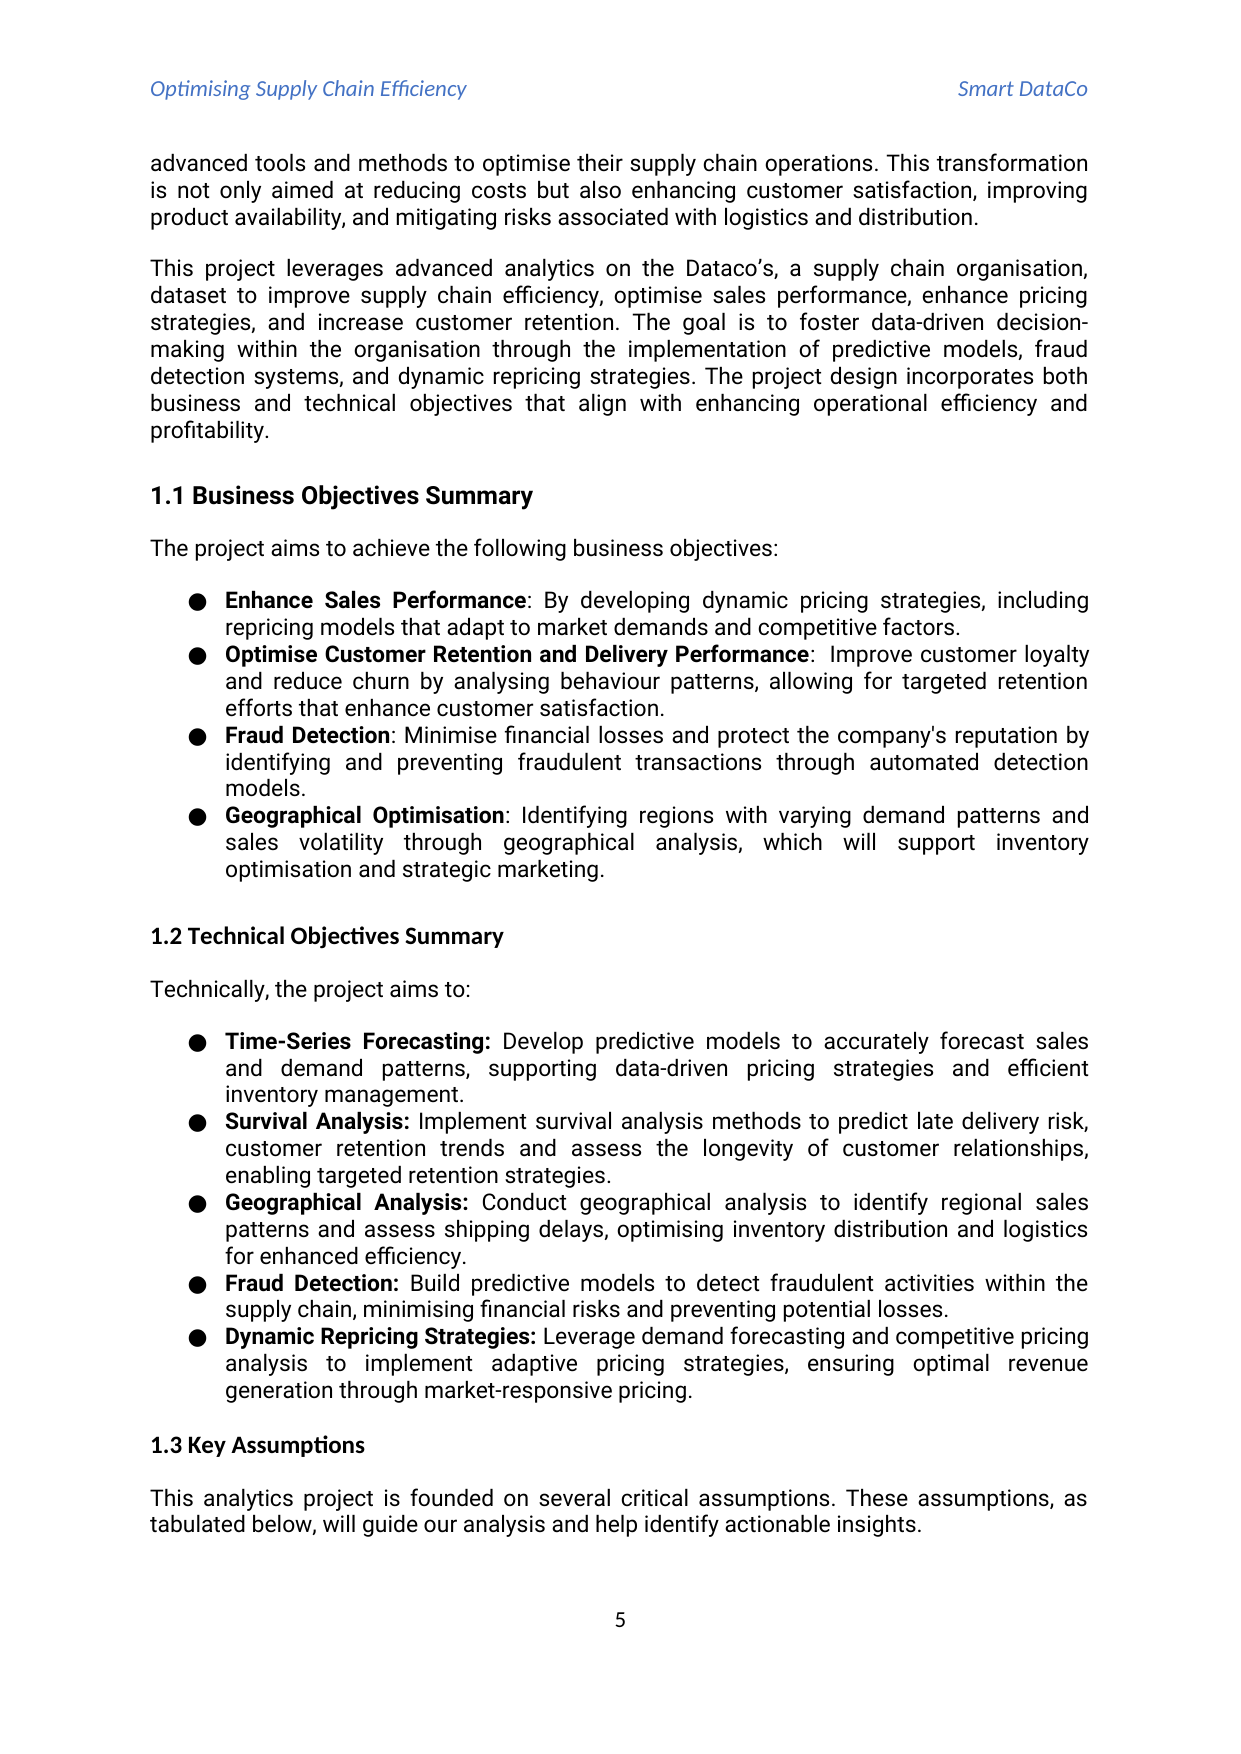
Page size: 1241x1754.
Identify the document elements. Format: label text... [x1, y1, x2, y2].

list Fraud Detection: Build predictive models to detect fraudulent activities within the supply chain, minimising financial risks and preventing potential losses. [187, 1270, 1090, 1323]
text This project leverages advanced analytics on the Dataco’s, a supply chain organisation, dataset to improve supply chain efficiency, optimise sales performance, enhance pricing strategies, and increase customer retention. The goal is to foster data-driven decision-making within the organisation through the implementation of predictive models, fraud detection systems, and dynamic repricing strategies. The project design incorporates both business and technical objectives that align with enhancing operational efficiency and profitability. [150, 256, 1090, 444]
list Geographical Optimisation: Identifying regions with varying demand patterns and sales volatility through geographical analysis, which will support inventory optimisation and strategic marketing. [187, 802, 1090, 883]
text The project aims to achieve the following business objectives: [150, 536, 1090, 562]
list Survival Analysis: Implement survival analysis methods to predict late delivery risk, customer retention trends and assess the longevity of customer relationships, enabling targeted retention strategies. [187, 1108, 1090, 1189]
list Enhance Sales Performance: By developing dynamic pricing strategies, including repricing models that adapt to market demands and competitive factors. [187, 587, 1090, 641]
list Geographical Analysis: Conduct geographical analysis to identify regional sales patterns and assess shipping delays, optimising inventory distribution and logistics for enhanced efficiency. [187, 1189, 1090, 1270]
text Technically, the project aims to: [150, 976, 1090, 1003]
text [150, 150, 1090, 231]
subtitle 1.3 Key Assumptions [150, 1429, 1090, 1460]
list Dynamic Repricing Strategies: Leverage demand forecasting and competitive pricing analysis to implement adaptive pricing strategies, ensuring optimal revenue generation through market-responsive pricing. [187, 1323, 1090, 1404]
list Optimise Customer Retention and Delivery Performance: Improve customer loyalty and reduce churn by analysing behaviour patterns, allowing for targeted retention efforts that enhance customer satisfaction. [187, 641, 1090, 722]
subtitle 1.1 Business Objectives Summary [150, 481, 1090, 511]
text This analytics project is founded on several critical assumptions. These assumptions, as tabulated below, will guide our analysis and help identify actionable insights. [150, 1485, 1090, 1538]
list Time-Series Forecasting: Develop predictive models to accurately forecast sales and demand patterns, supporting data-driven pricing strategies and efficient inventory management. [187, 1028, 1090, 1108]
list Fraud Detection: Minimise financial losses and protect the company's reputation by identifying and preventing fraudulent transactions through automated detection models. [187, 722, 1090, 802]
subtitle 1.2 Technical Objectives Summary [150, 921, 1090, 951]
